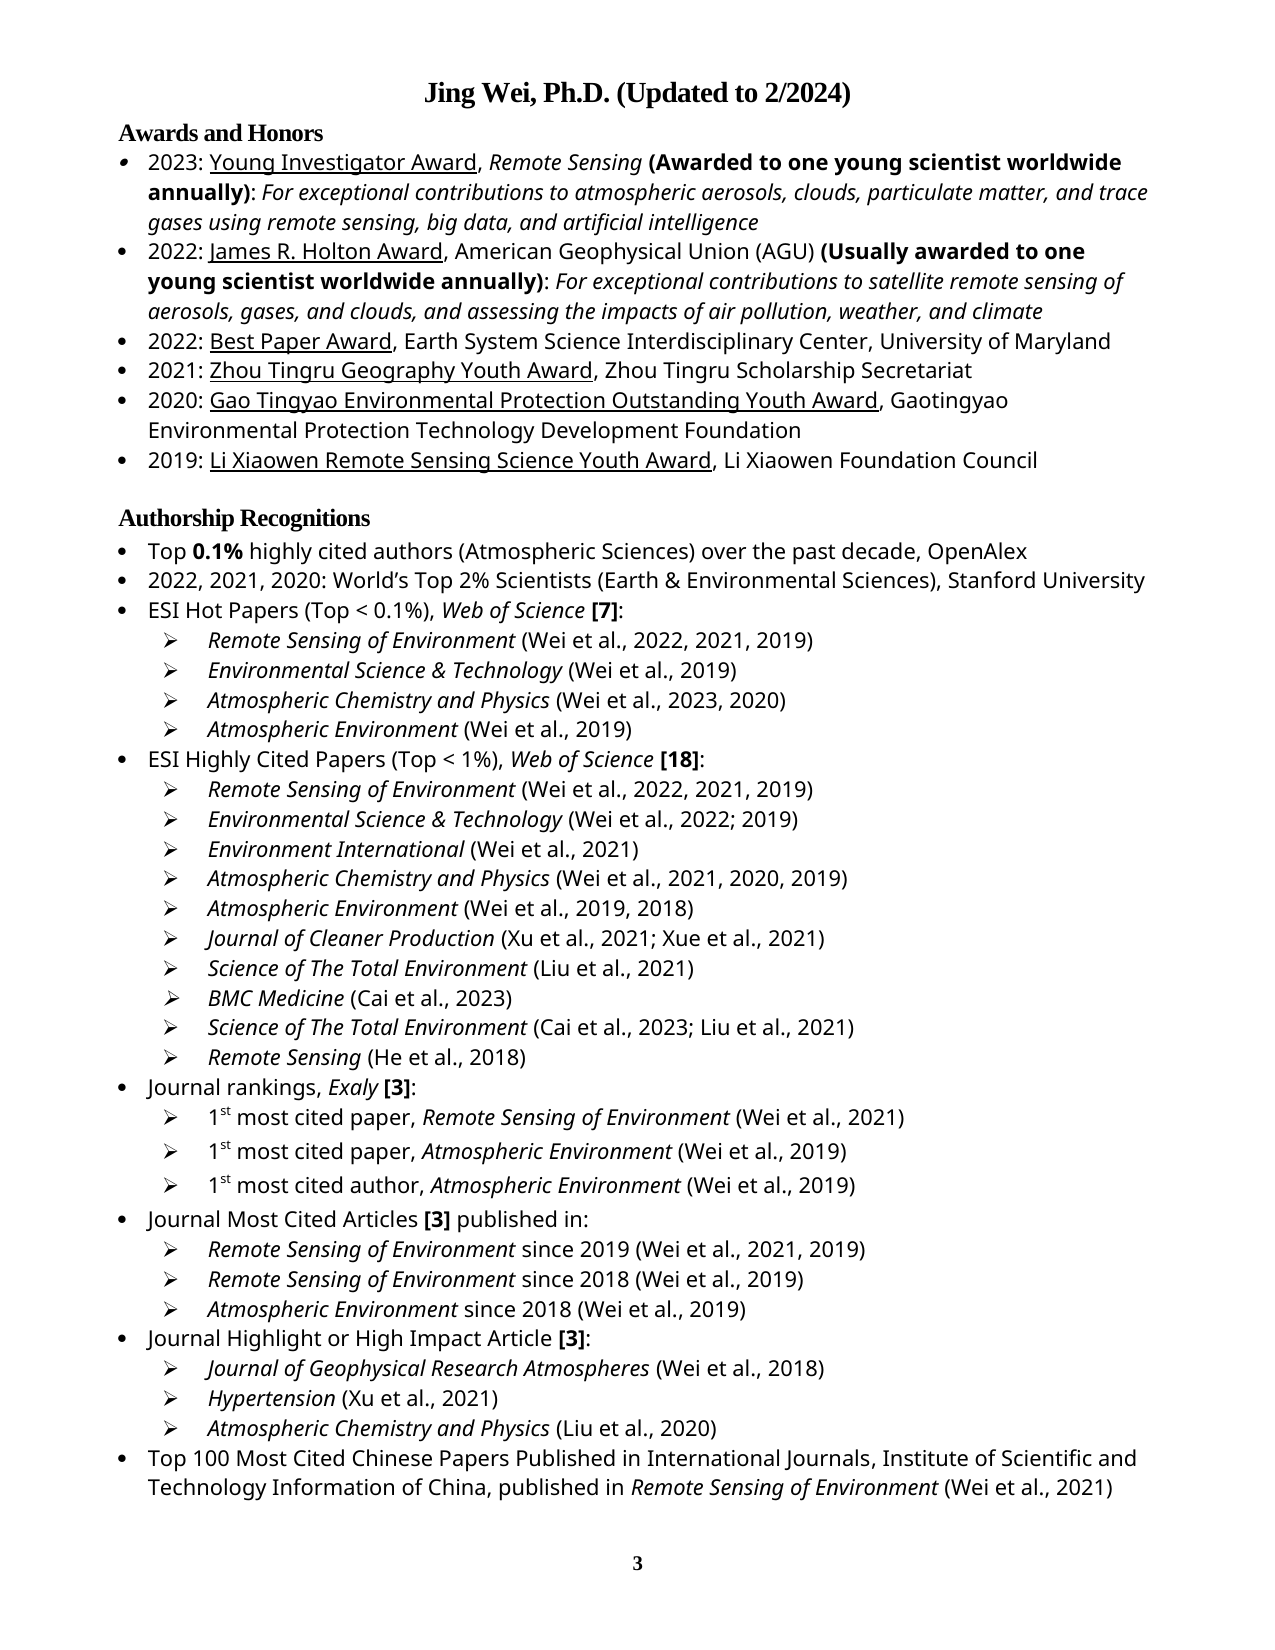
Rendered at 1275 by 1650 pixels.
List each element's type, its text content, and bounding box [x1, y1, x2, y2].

list Atmospheric Environment since 2018 (Wei et al., 2019) [162, 1293, 1157, 1323]
list 2019: Li Xiaowen Remote Sensing Science Youth Award, Li Xiaowen Foundation Council [118, 445, 1157, 474]
list 1st most cited paper, Remote Sensing of Environment (Wei et al., 2021) [162, 1102, 1157, 1131]
list Remote Sensing of Environment (Wei et al., 2022, 2021, 2019) [162, 774, 1157, 804]
list Environmental Science & Technology (Wei et al., 2022; 2019) [162, 804, 1157, 833]
list Journal Highlight or High Impact Article [3]: [118, 1323, 1157, 1353]
list Journal rankings, Exaly [3]: [118, 1072, 1157, 1102]
list Science of The Total Environment (Cai et al., 2023; Liu et al., 2021) [162, 1012, 1157, 1042]
list 1st most cited paper, Atmospheric Environment (Wei et al., 2019) [162, 1136, 1157, 1166]
list ESI Hot Papers (Top < 0.1%), Web of Science [7]: [118, 595, 1157, 625]
list Atmospheric Chemistry and Physics (Wei et al., 2021, 2020, 2019) [162, 863, 1157, 893]
text Authorship Recognitions [118, 503, 1157, 531]
list 2020: Gao Tingyao Environmental Protection Outstanding Youth Award, Gaotingyao Environmental Protection Technology Development Foundation [118, 385, 1157, 445]
list 2021: Zhou Tingru Geography Youth Award, Zhou Tingru Scholarship Secretariat [118, 355, 1157, 385]
text Awards and Honors [118, 118, 1157, 147]
list 1st most cited author, Atmospheric Environment (Wei et al., 2019) [162, 1170, 1157, 1200]
list Remote Sensing (He et al., 2018) [162, 1042, 1157, 1072]
list Atmospheric Environment (Wei et al., 2019) [162, 714, 1157, 744]
list Journal of Cleaner Production (Xu et al., 2021; Xue et al., 2021) [162, 923, 1157, 953]
list Top 0.1% highly cited authors (Atmospheric Sciences) over the past decade, OpenAlex [118, 536, 1157, 565]
list Remote Sensing of Environment since 2019 (Wei et al., 2021, 2019) [162, 1234, 1157, 1264]
list ESI Highly Cited Papers (Top < 1%), Web of Science [18]: [118, 744, 1157, 774]
list 2022, 2021, 2020: World’s Top 2% Scientists (Earth & Environmental Sciences), Stanford University [118, 565, 1157, 595]
list Atmospheric Chemistry and Physics (Liu et al., 2020) [162, 1413, 1157, 1442]
list Journal Most Cited Articles [3] published in: [118, 1204, 1157, 1234]
list 2023: Young Investigator Award, Remote Sensing (Awarded to one young scientist worldwide annually): For exceptional contributions to atmospheric aerosols, clouds, particulate matter, and trace gases using remote sensing, big data, and artificial intelligence [118, 147, 1157, 236]
list Journal of Geophysical Research Atmospheres (Wei et al., 2018) [162, 1353, 1157, 1383]
list Remote Sensing of Environment since 2018 (Wei et al., 2019) [162, 1264, 1157, 1293]
list Science of The Total Environment (Liu et al., 2021) [162, 953, 1157, 982]
list Atmospheric Chemistry and Physics (Wei et al., 2023, 2020) [162, 684, 1157, 714]
list Atmospheric Environment (Wei et al., 2019, 2018) [162, 893, 1157, 923]
list BMC Medicine (Cai et al., 2023) [162, 982, 1157, 1012]
list Environment International (Wei et al., 2021) [162, 833, 1157, 863]
list Top 100 Most Cited Chinese Papers Published in International Journals, Institute of Scientific and Technology Information of China, published in Remote Sensing of Environment (Wei et al., 2021) [118, 1442, 1157, 1502]
list Remote Sensing of Environment (Wei et al., 2022, 2021, 2019) [162, 625, 1157, 655]
list 2022: James R. Holton Award, American Geophysical Union (AGU) (Usually awarded to one young scientist worldwide annually): For exceptional contributions to satellite remote sensing of aerosols, gases, and clouds, and assessing the impacts of air pollution, weather, and climate [118, 236, 1157, 326]
list Hypertension (Xu et al., 2021) [162, 1383, 1157, 1413]
list Environmental Science & Technology (Wei et al., 2019) [162, 655, 1157, 684]
list 2022: Best Paper Award, Earth System Science Interdisciplinary Center, University of Maryland [118, 326, 1157, 355]
